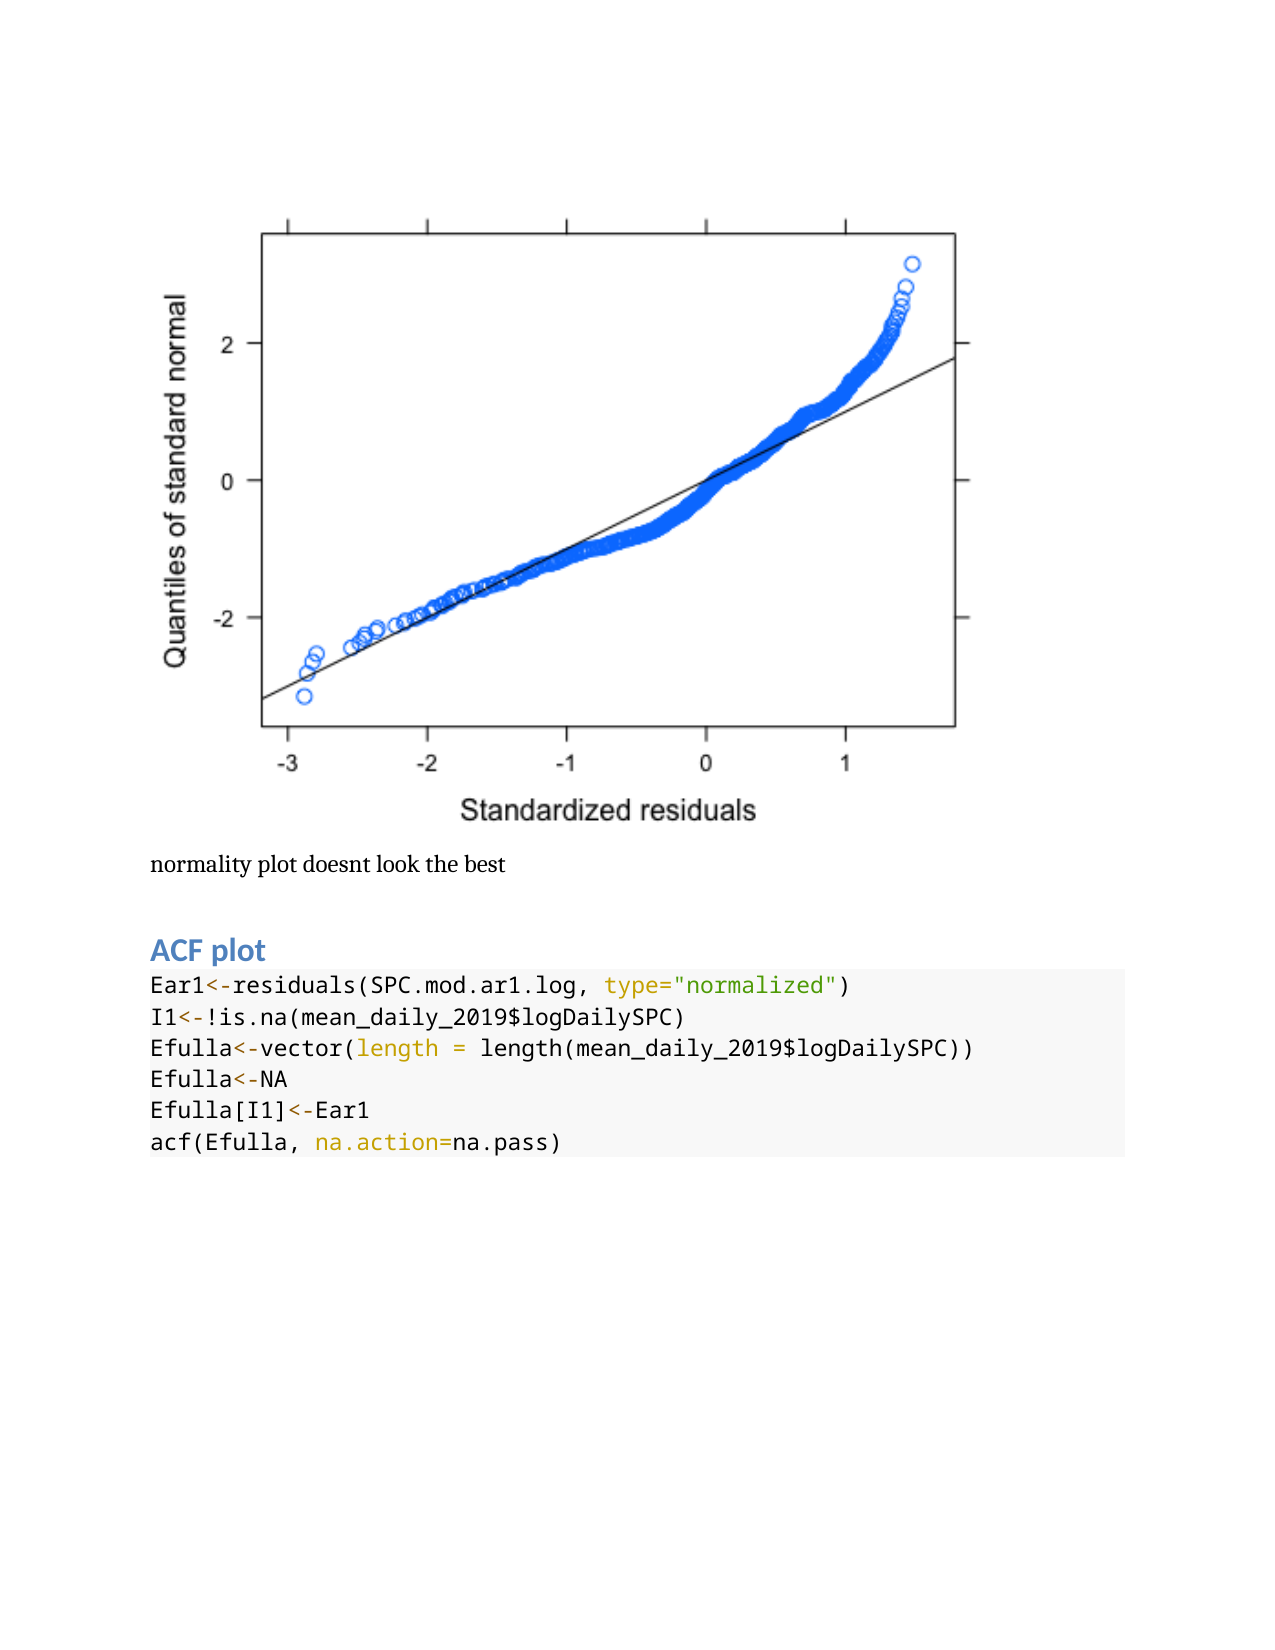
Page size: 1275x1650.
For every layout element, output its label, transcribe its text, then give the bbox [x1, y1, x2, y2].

text Ear1<-residuals(SPC.mod.ar1.log, type="normalized") I1<-!is.na(mean_daily_2019$logDailySPC) Efulla<-vector(length = length(mean_daily_2019$logDailySPC)) Efulla<-NA Efulla[I1]<-Ear1 acf(Efulla, na.action=na.pass) [150, 969, 1125, 1157]
picture [150, 150, 1025, 850]
subtitle ACF plot [150, 929, 1125, 969]
